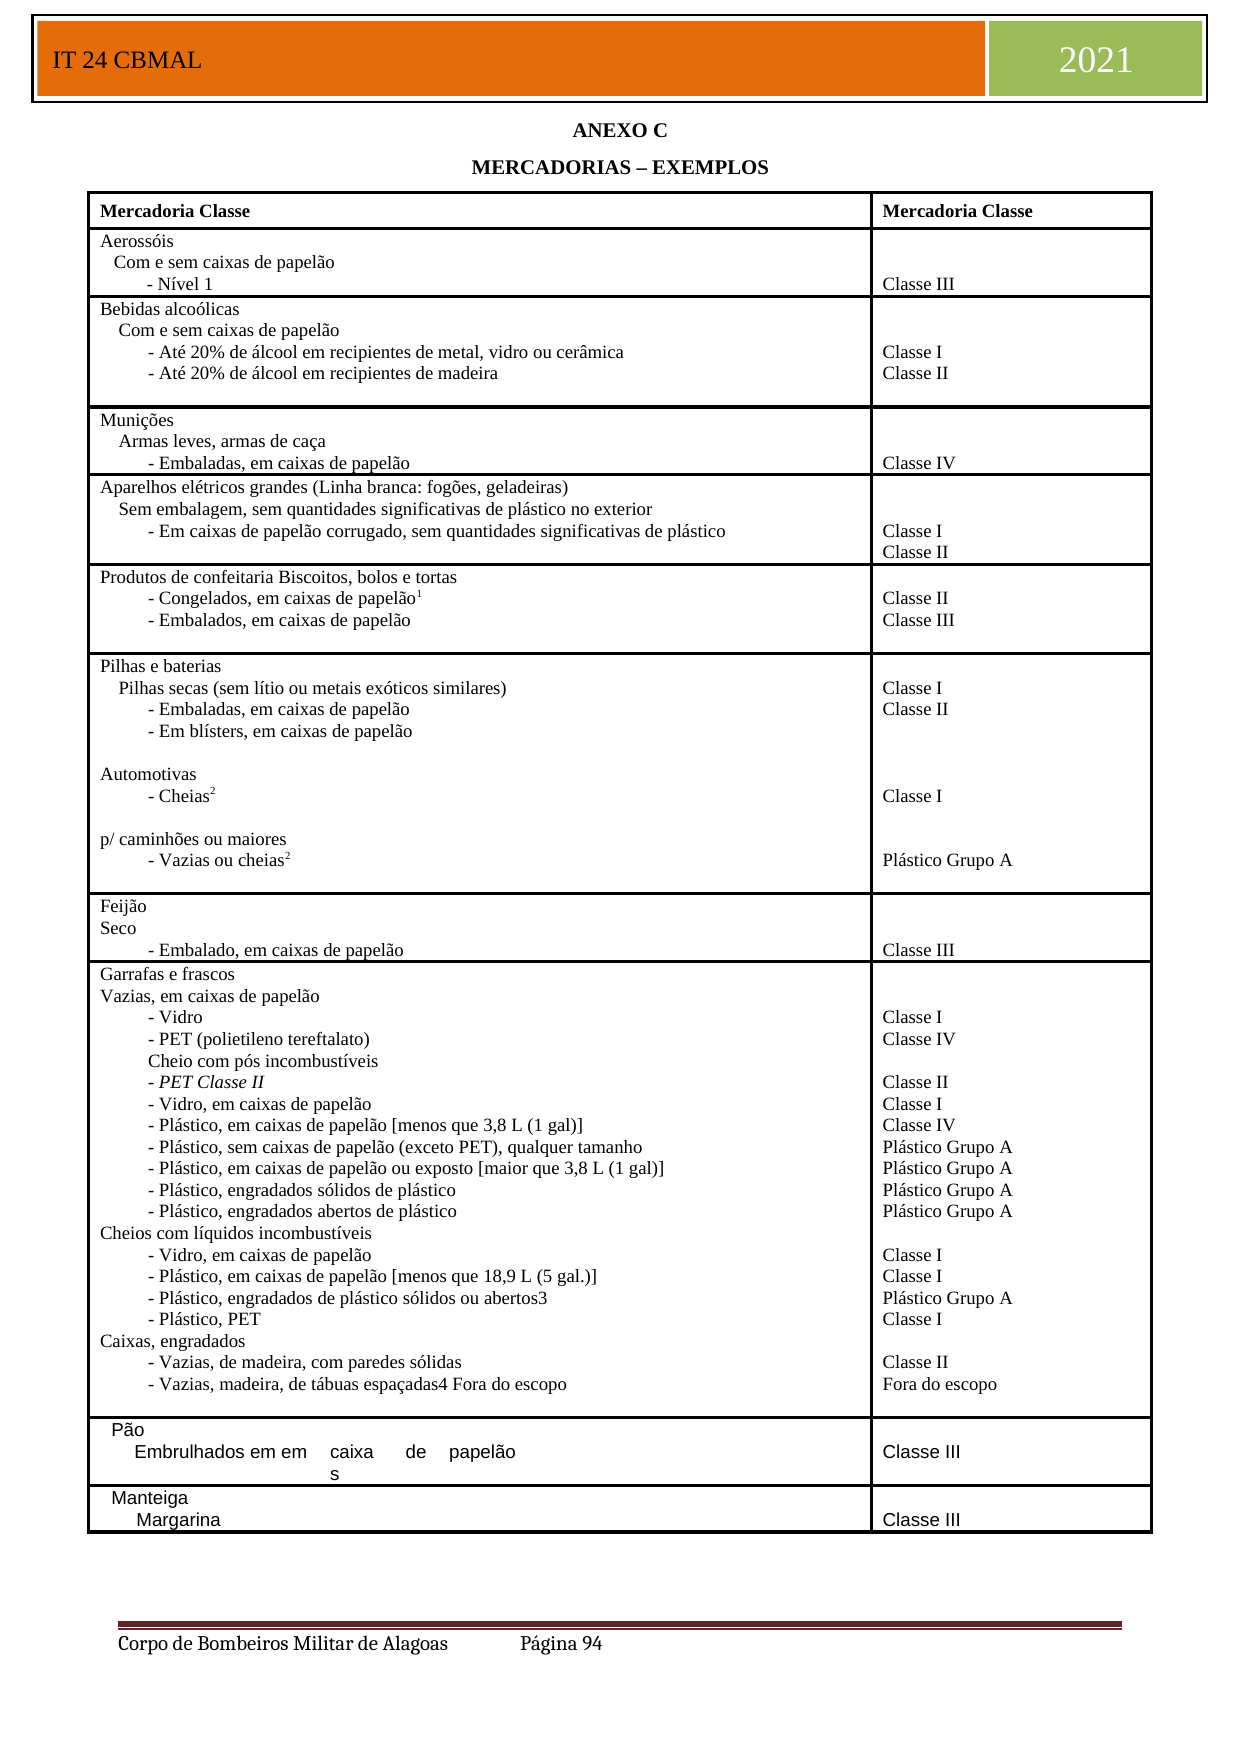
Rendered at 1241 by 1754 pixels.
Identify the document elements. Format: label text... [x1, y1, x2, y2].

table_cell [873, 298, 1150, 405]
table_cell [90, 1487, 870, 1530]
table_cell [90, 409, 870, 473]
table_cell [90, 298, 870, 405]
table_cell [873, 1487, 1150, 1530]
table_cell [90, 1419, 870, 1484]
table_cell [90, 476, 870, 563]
text ANEXO C [118, 118, 1122, 142]
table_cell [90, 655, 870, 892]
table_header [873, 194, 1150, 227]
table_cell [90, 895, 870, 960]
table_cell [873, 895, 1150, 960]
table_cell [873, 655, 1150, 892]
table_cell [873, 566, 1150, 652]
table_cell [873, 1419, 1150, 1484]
text MERCADORIAS – EXEMPLOS [118, 155, 1122, 179]
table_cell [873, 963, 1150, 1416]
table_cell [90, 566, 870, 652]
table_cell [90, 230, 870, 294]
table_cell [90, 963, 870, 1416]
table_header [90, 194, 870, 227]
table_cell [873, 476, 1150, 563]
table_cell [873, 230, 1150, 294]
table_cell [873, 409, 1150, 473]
